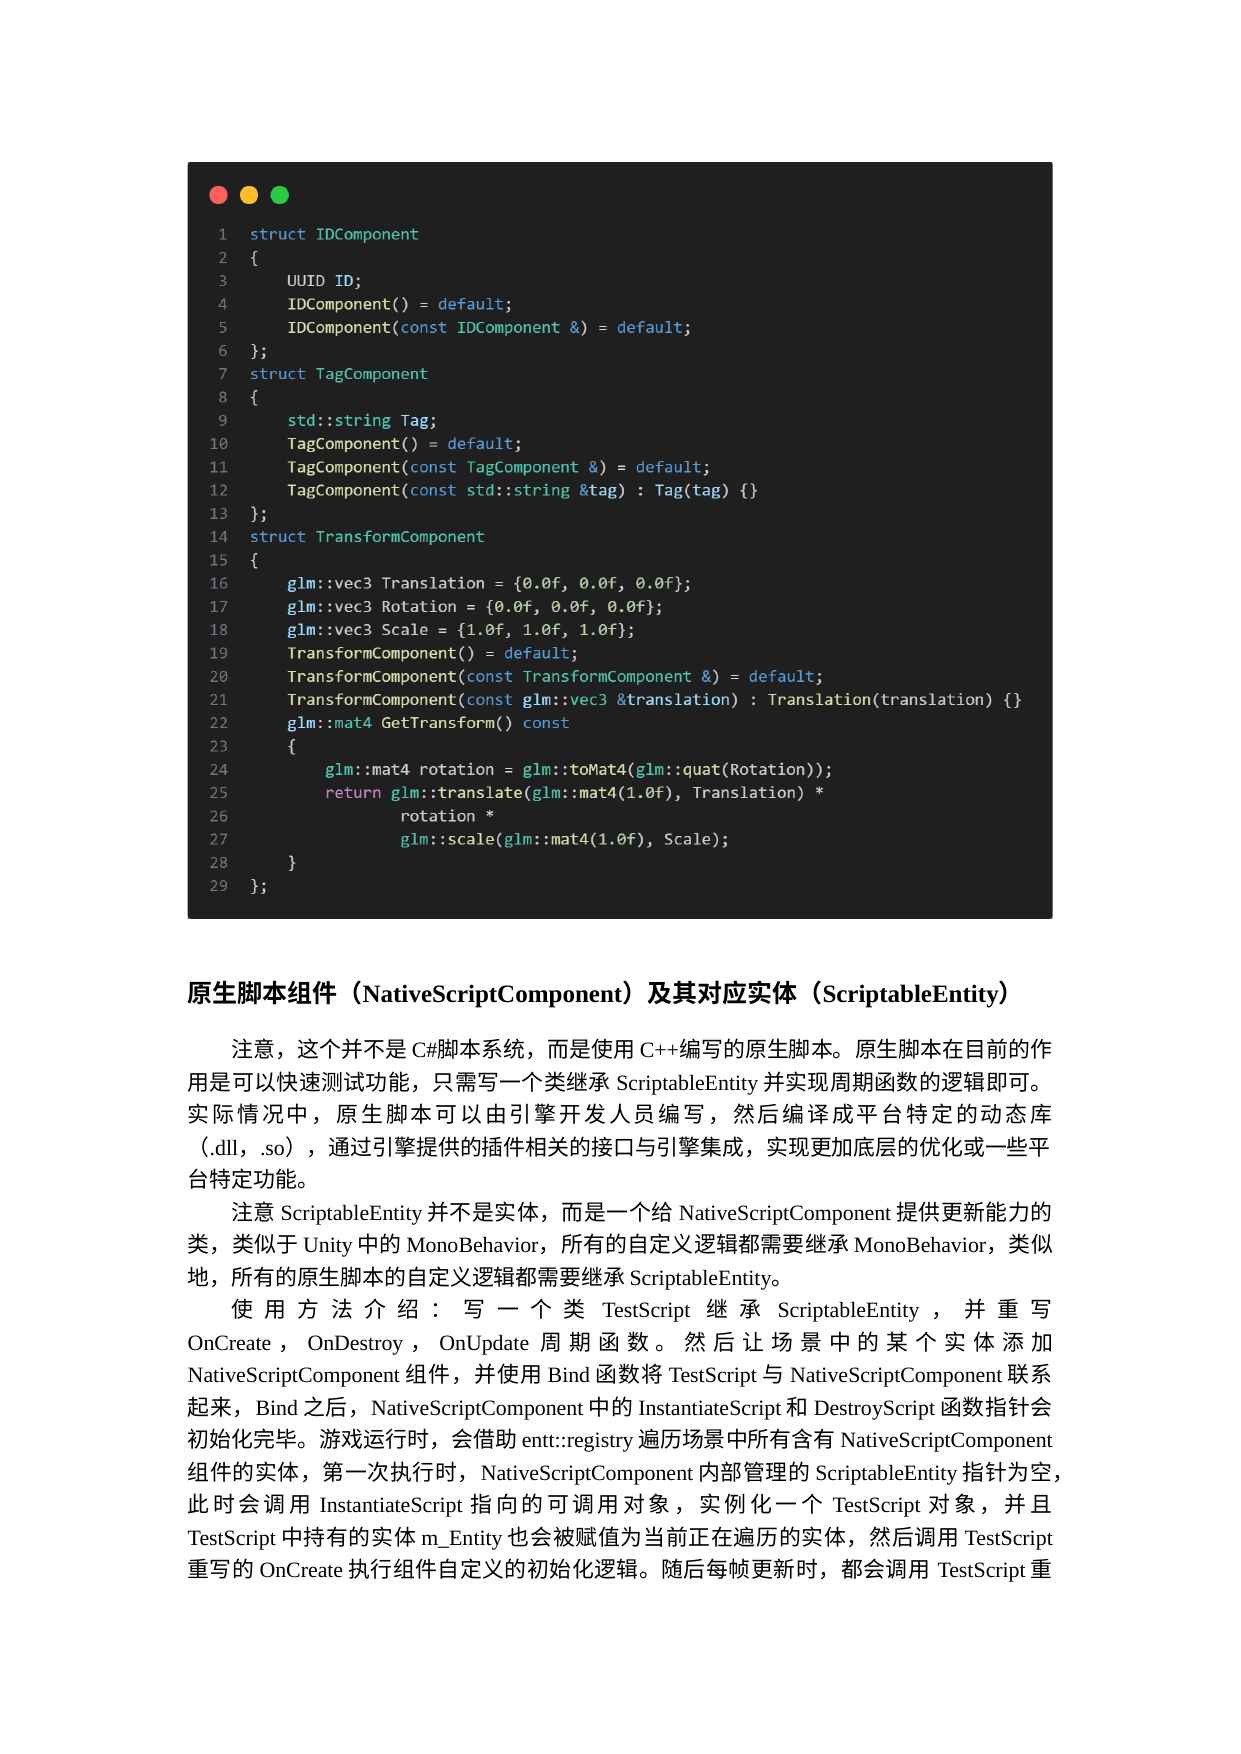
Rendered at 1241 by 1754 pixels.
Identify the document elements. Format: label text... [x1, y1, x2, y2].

text 注意ScriptableEntity并不是实体，而是一个给NativeScriptComponent提供更新能力的类，类似于Unity中的MonoBehavior，所有的自定义逻辑都需要继承MonoBehavior，类似地，所有的原生脚本的自定义逻辑都需要继承ScriptableEntity。 [187, 1194, 1053, 1292]
subtitle 原生脚本组件（NativeScriptComponent）及其对应实体（ScriptableEntity） [187, 959, 1053, 1024]
text 注意，这个并不是C#脚本系统，而是使用C++编写的原生脚本。原生脚本在目前的作用是可以快速测试功能，只需写一个类继承ScriptableEntity并实现周期函数的逻辑即可。实际情况中，原生脚本可以由引擎开发人员编写，然后编译成平台特定的动态库（.dll，.so），通过引擎提供的插件相关的接口与引擎集成，实现更加底层的优化或一些平台特定功能。 [187, 1032, 1053, 1194]
picture [187, 162, 1053, 919]
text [187, 1292, 1053, 1584]
